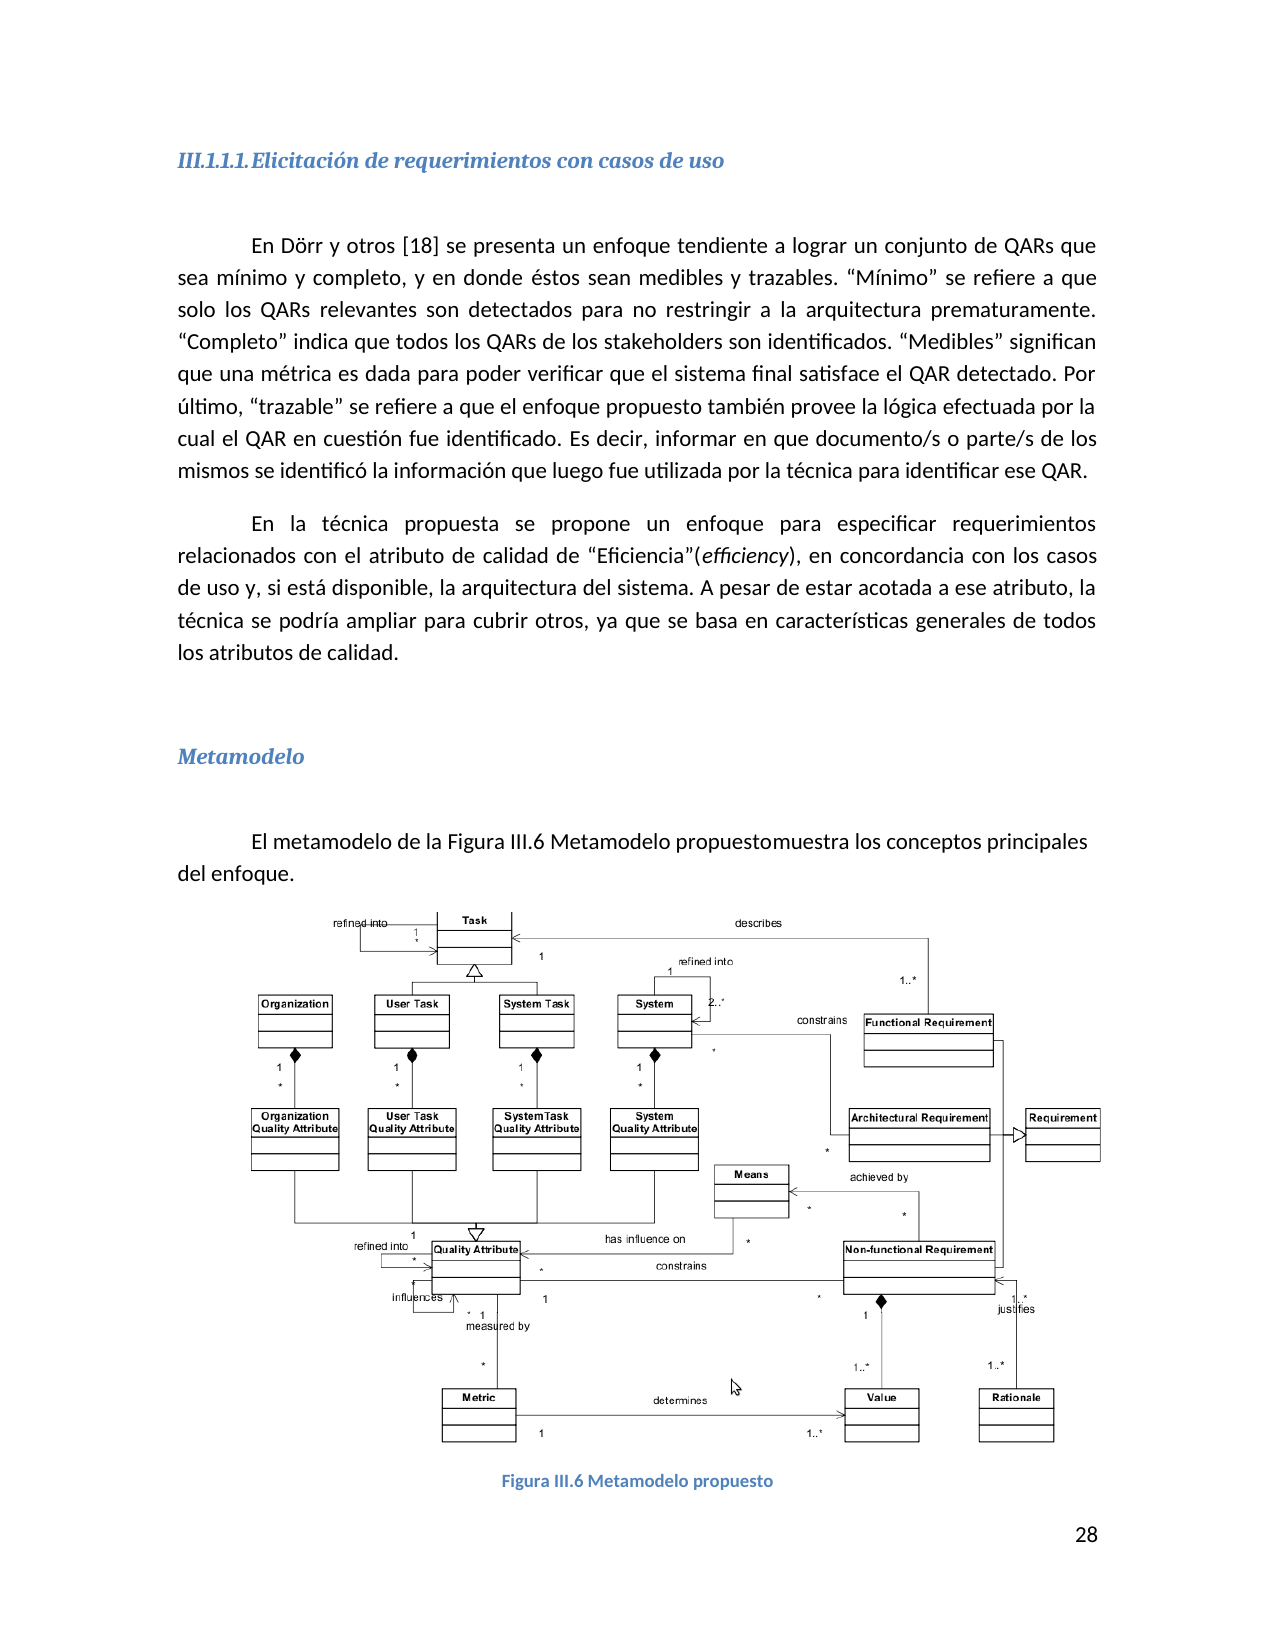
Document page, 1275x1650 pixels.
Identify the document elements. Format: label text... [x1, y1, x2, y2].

picture [251, 912, 1101, 1444]
subtitle Metamodelo [177, 744, 1098, 770]
text En Dörr y otros se presenta un enfoque tendiente a lograr un conjunto de QARs que sea mínimo y completo, y en donde éstos sean medibles y trazables. “Mínimo” se refiere a que solo los QARs relevantes son detectados para no restringir a la arquitectura prematuramente. “Completo” indica que todos los QARs de los stakeholders son identificados. “Medibles” significan que una métrica es dada para poder verificar que el sistema final satisface el QAR detectado. Por último, “trazable” se refiere a que el enfoque propuesto también provee la lógica efectuada por la cual el QAR en cuestión fue identificado. Es decir, informar en que documento/s o parte/s de los mismos se identificó la información que luego fue utilizada por la técnica para identificar ese QAR. [177, 231, 1098, 484]
text En la técnica propuesta se propone un enfoque para especificar requerimientos relacionados con el atributo de calidad de “Eficiencia”(efficiency), en concordancia con los casos de uso y, si está disponible, la arquitectura del sistema. A pesar de estar acotada a ese atributo, la técnica se podría ampliar para cubrir otros, ya que se basa en características generales de todos los atributos de calidad. [177, 509, 1098, 666]
subtitle Elicitación de requerimientos con casos de uso [177, 148, 1098, 174]
